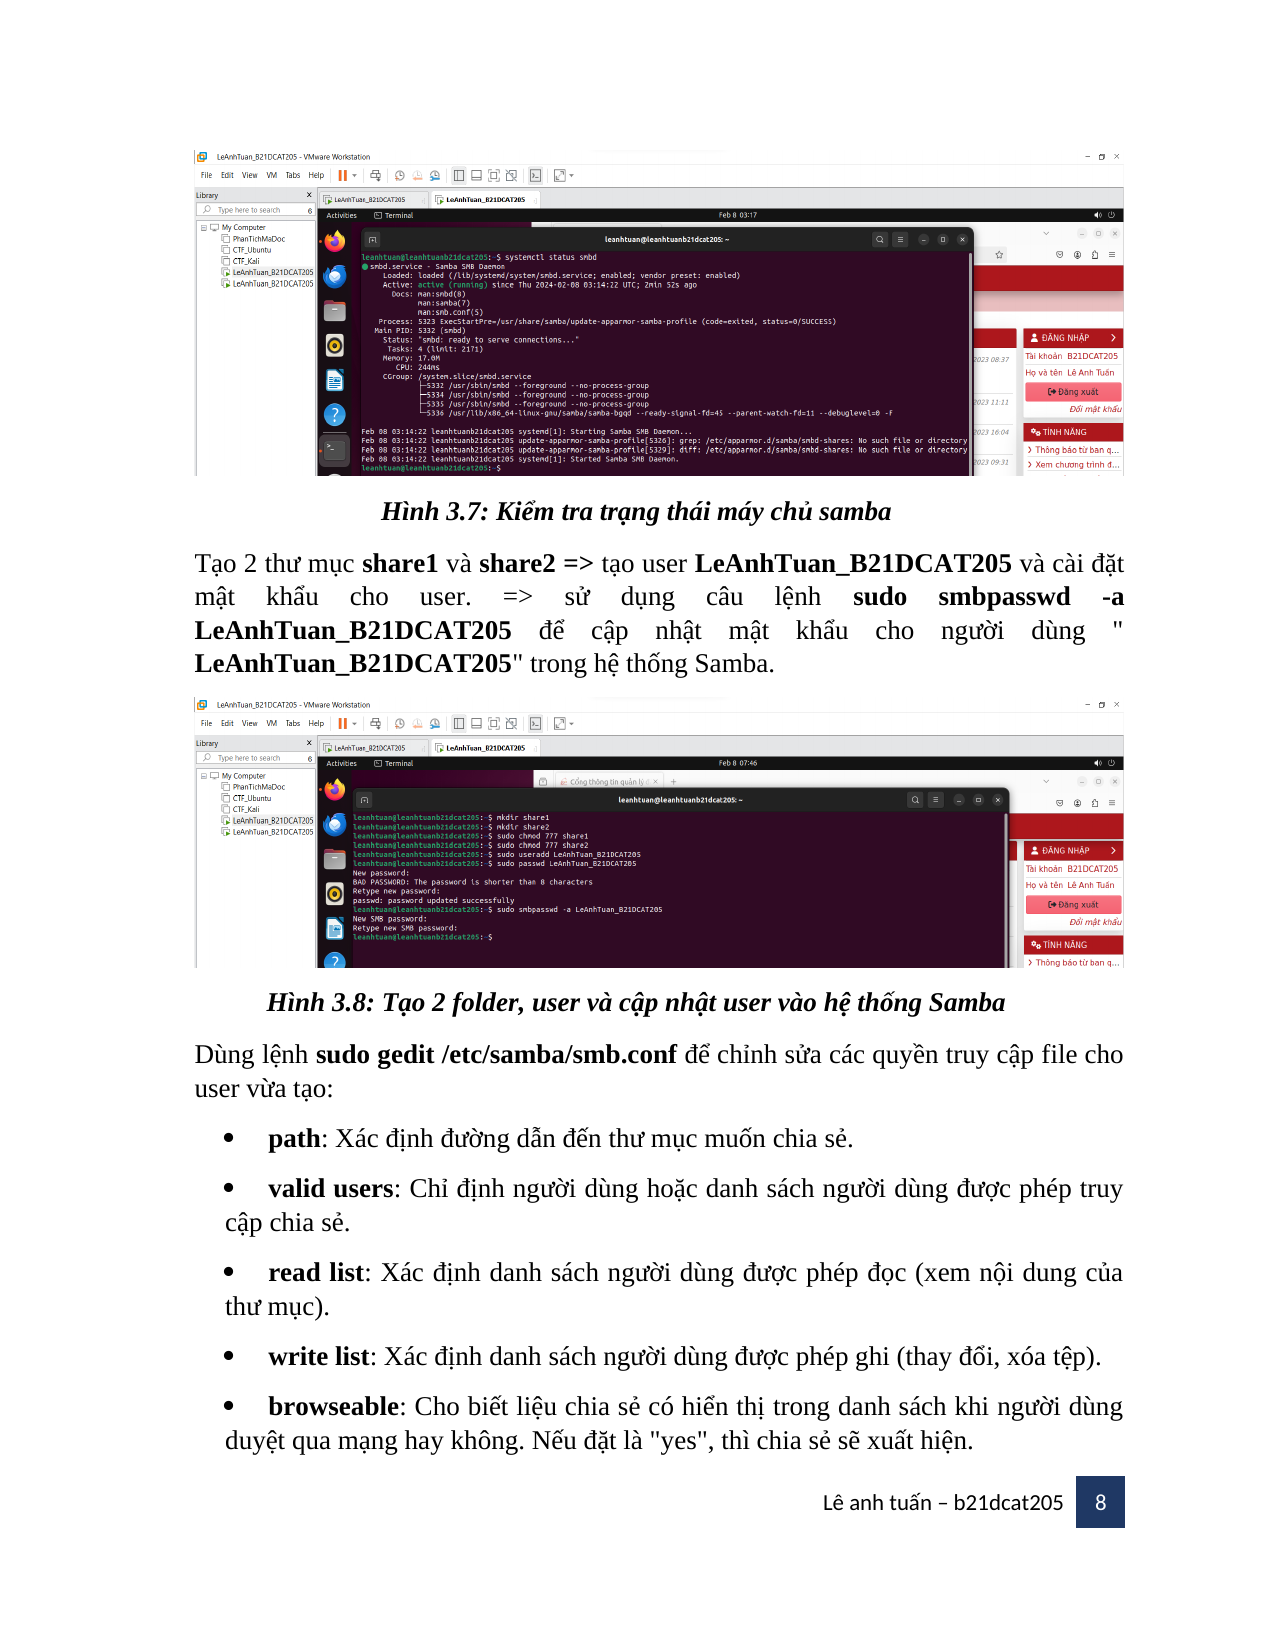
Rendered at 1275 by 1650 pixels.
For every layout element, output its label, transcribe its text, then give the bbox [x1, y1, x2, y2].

text Hình 3.8: Tạo 2 folder, user và cập nhật user vào hệ thống Samba [150, 986, 1125, 1017]
list browseable: Cho biết liệu chia sẻ có hiển thị trong danh sách khi người dùng duyệt qua mạng hay không. Nếu đặt là "yes", thì chia sẻ sẽ xuất hiện. [224, 1391, 1124, 1455]
text Hình 3.7: Kiểm tra trạng thái máy chủ samba [150, 495, 1125, 526]
list valid users: Chỉ định người dùng hoặc danh sách người dùng được phép truy cập chia sẻ. [224, 1172, 1124, 1237]
list write list: Xác định danh sách người dùng được phép ghi (thay đổi, xóa tệp). [224, 1340, 1124, 1371]
text Dùng lệnh sudo gedit /etc/samba/smb.conf để chỉnh sửa các quyền truy cập file cho user vừa tạo: [194, 1038, 1124, 1103]
picture [194, 697, 1124, 968]
text Tạo 2 thư mục share1 và share2 => tạo user LeAnhTuan_B21DCAT205 và cài đặt mật khẩu cho user. => sử dụng câu lệnh sudo smbpasswd -a LeAnhTuan_B21DCAT205 để cập nhật mật khẩu cho người dùng " LeAnhTuan_B21DCAT205" trong hệ thống Samba. [194, 547, 1124, 679]
picture [194, 150, 1124, 476]
list path: Xác định đường dẫn đến thư mục muốn chia sẻ. [224, 1122, 1124, 1153]
list read list: Xác định danh sách người dùng được phép đọc (xem nội dung của thư mục). [224, 1256, 1124, 1321]
